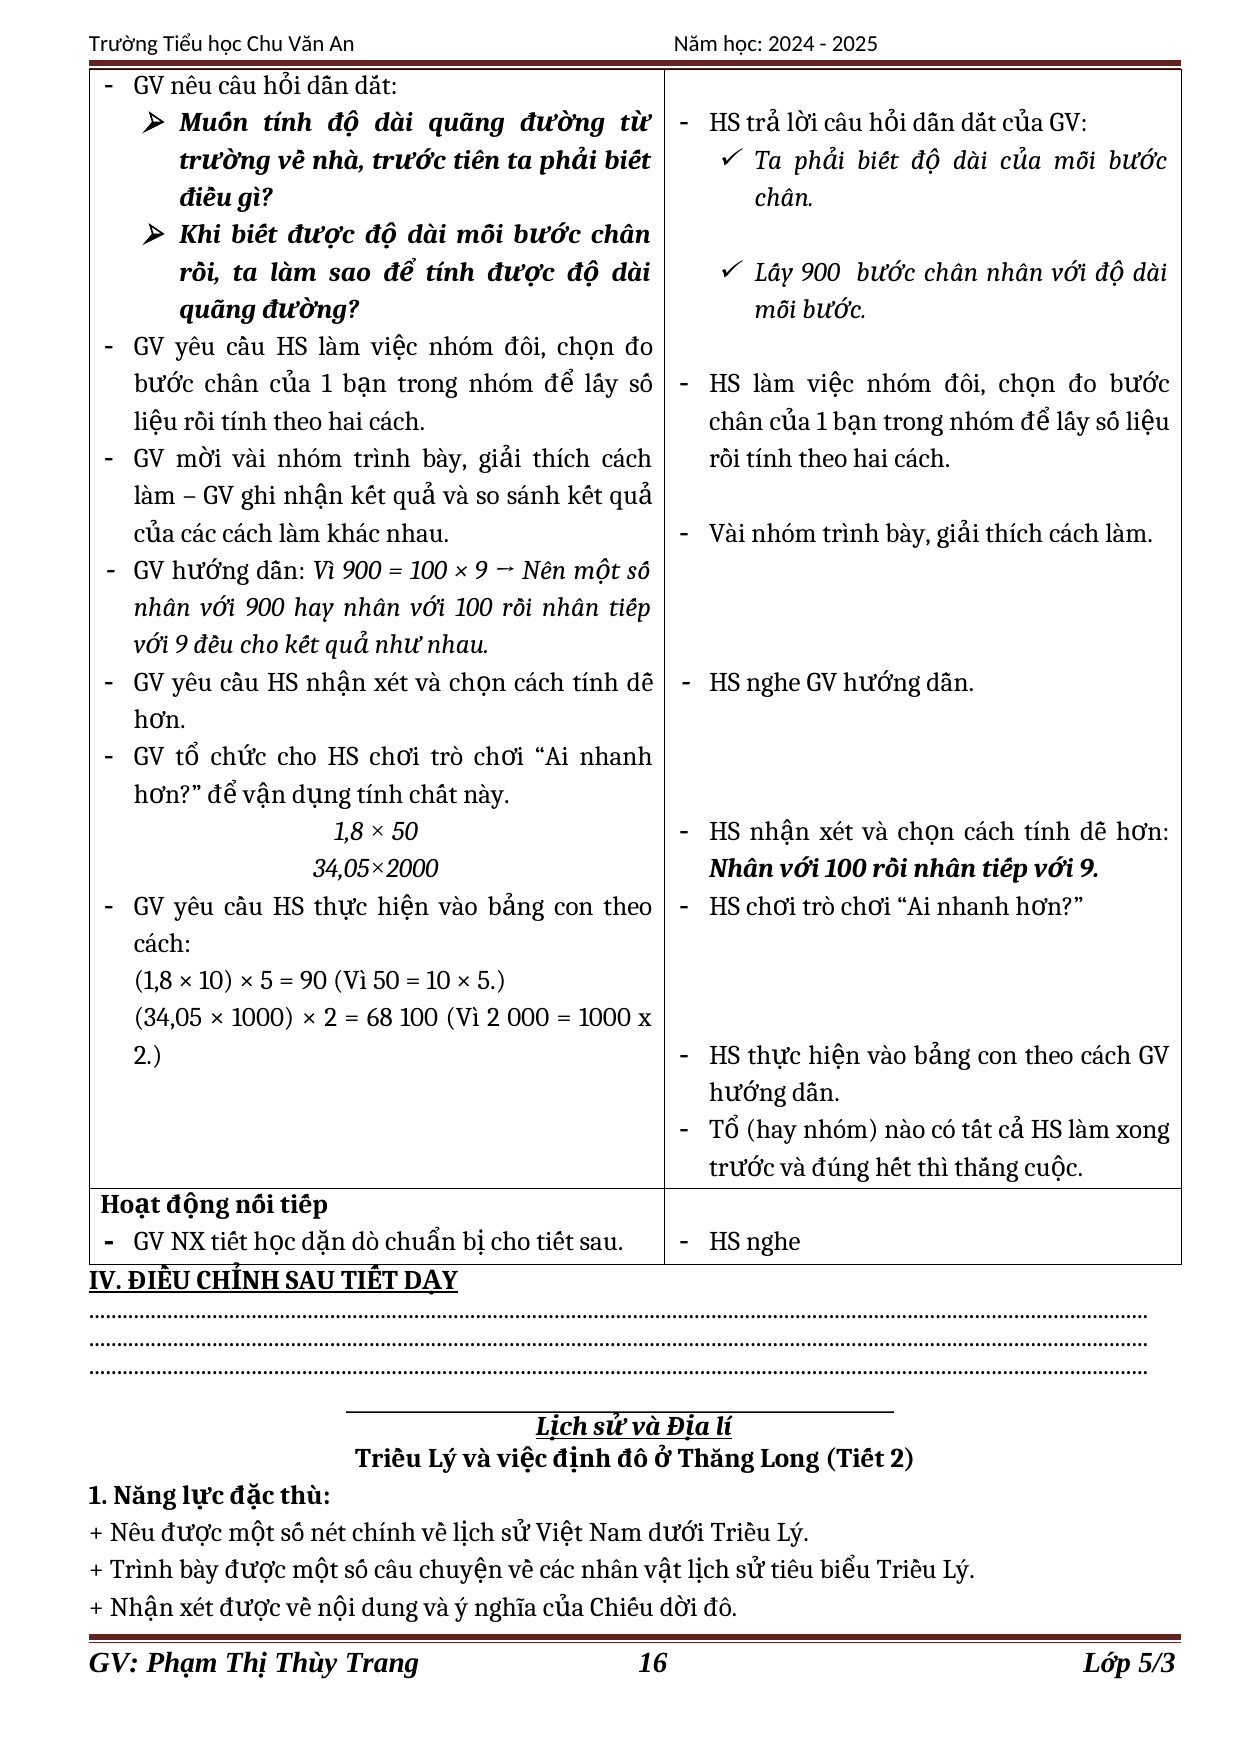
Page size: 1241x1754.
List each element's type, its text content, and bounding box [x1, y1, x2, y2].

table_cell Hoạt động nối tiếp GV NX tiết học dặn dò chuẩn bị cho tiết sau. [90, 1189, 664, 1264]
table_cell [665, 70, 1181, 1188]
table_cell HS nghe [665, 1189, 1181, 1264]
text + Nhận xét được về nội dung và ý nghĩa của Chiếu dời đô. [89, 1592, 1181, 1623]
text Lịch sử và Địa lí [89, 1411, 1181, 1443]
text 1. Năng lực đặc thù: [89, 1480, 1181, 1511]
text + Trình bày được một số câu chuyện về các nhân vật lịch sử tiêu biểu Triều Lý. [89, 1554, 1181, 1586]
text + Nêu được một số nét chính về lịch sử Việt Nam dưới Triều Lý. [89, 1517, 1181, 1548]
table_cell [90, 70, 664, 1188]
text IV. ĐIỀU CHỈNH SAU TIẾT DẠY [89, 1265, 1181, 1296]
text Triều Lý và việc định đô ở Thăng Long (Tiết 2) [89, 1443, 1181, 1474]
